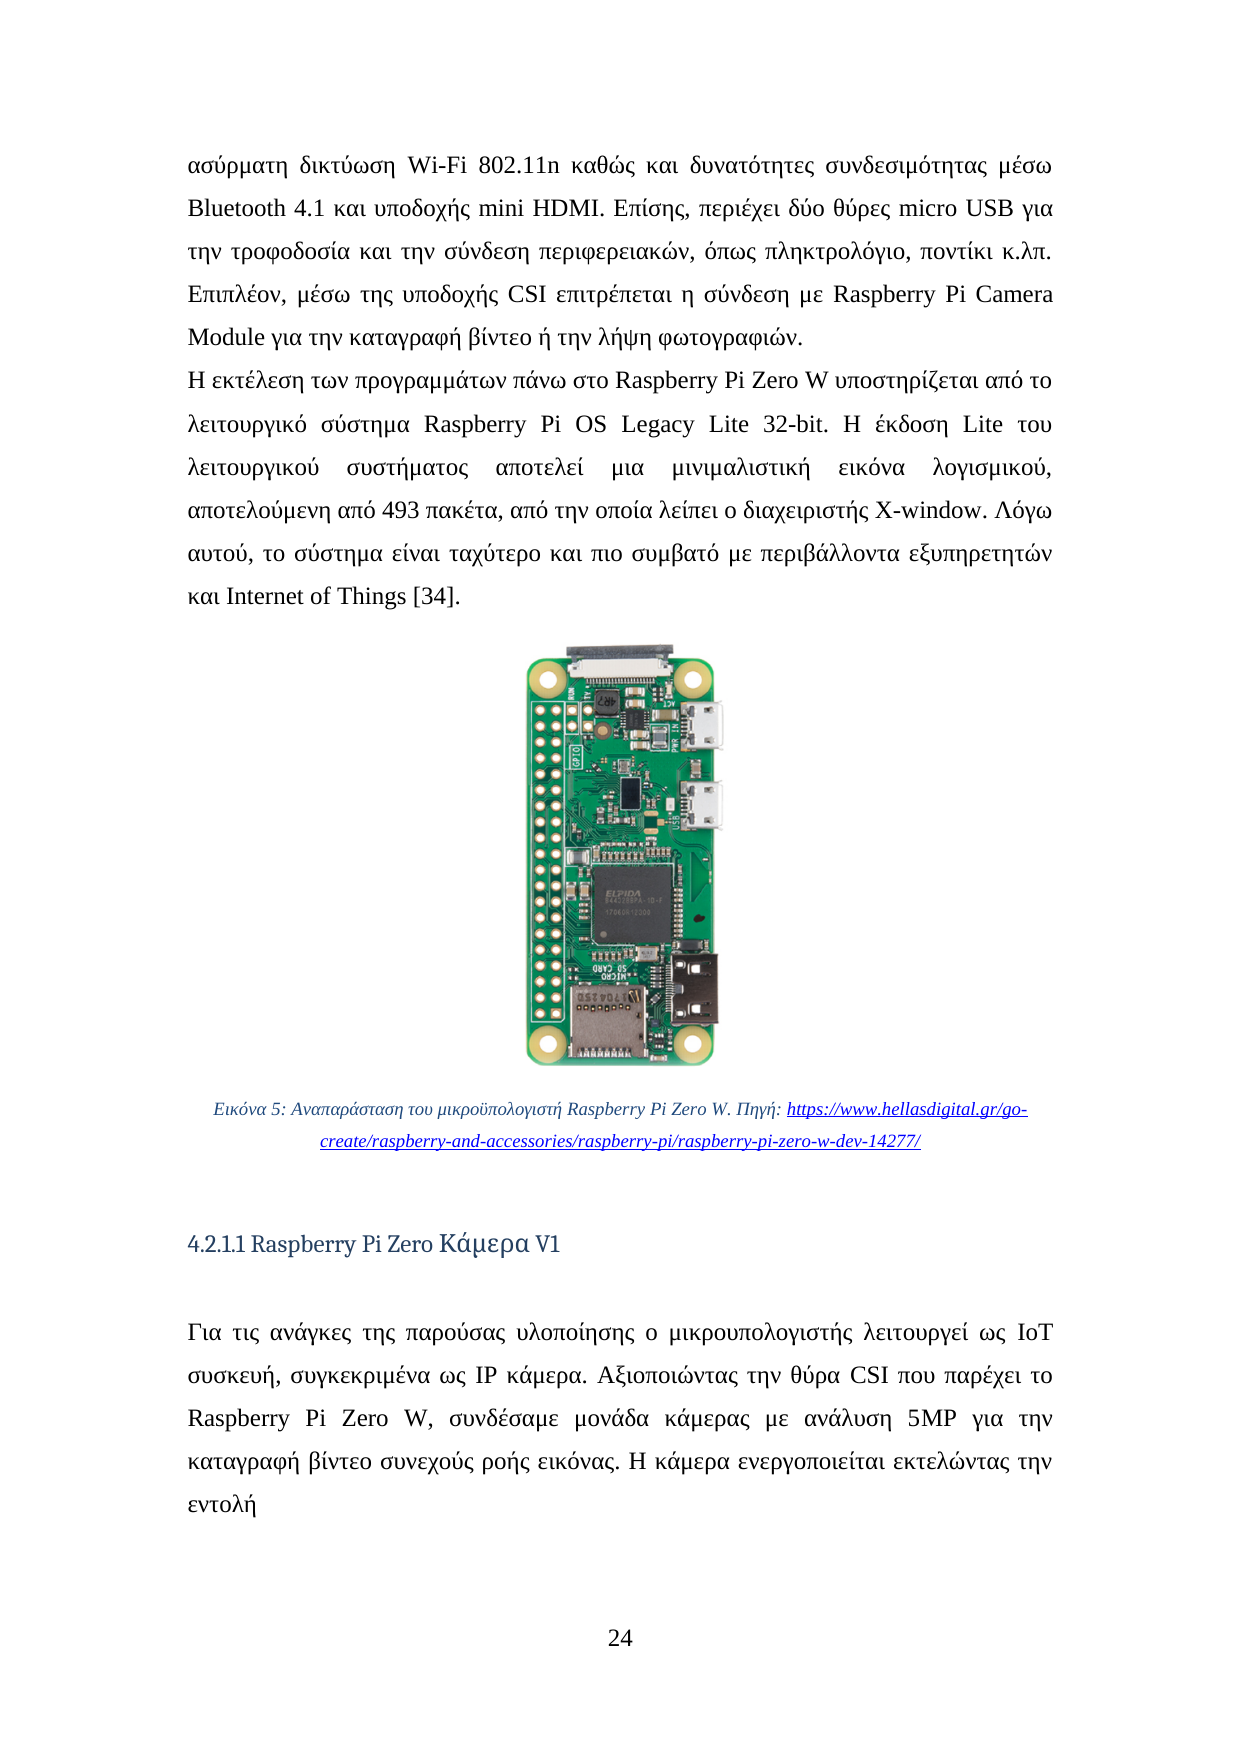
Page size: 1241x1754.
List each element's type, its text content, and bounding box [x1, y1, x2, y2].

text Εικόνα 5: Αναπαράσταση του μικροϋπολογιστή Raspberry Pi Zero W. Πηγή: https://www.hellasdigital.gr/go-create/raspberry-and-accessories/raspberry-pi/raspberry-pi-zero-w-dev-14277/ [187, 1098, 1053, 1151]
subtitle 4.2.1.1 Raspberry Pi Zero Κάμερα V1 [187, 1230, 1053, 1259]
text Η εκτέλεση των προγραμμάτων πάνω στο Raspberry Pi Zero W υποστηρίζεται από το λειτουργικό σύστημα Raspberry Pi OS Legacy Lite 32-bit. Η έκδοση Lite του λειτουργικού συστήματος αποτελεί μια μινιμαλιστική εικόνα λογισμικού, αποτελούμενη από 493 πακέτα, από την οποία λείπει ο διαχειριστής X-window. Λόγω αυτού, το σύστημα είναι ταχύτερο και πιο συμβατό με περιβάλλοντα εξυπηρετητών και Internet of Things . [187, 366, 1053, 610]
text Για τις ανάγκες της παρούσας υλοποίησης ο μικρουπολογιστής λειτουργεί ως IoT συσκευή, συγκεκριμένα ως IP κάμερα. Αξιοποιώντας την θύρα CSI που παρέχει το Raspberry Pi Zero W, συνδέσαμε μονάδα κάμερας με ανάλυση 5MP για την καταγραφή βίντεο συνεχούς ροής εικόνας. Η κάμερα ενεργοποιείται εκτελώντας την εντολή [187, 1317, 1053, 1518]
picture [420, 654, 821, 1055]
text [187, 150, 1053, 351]
